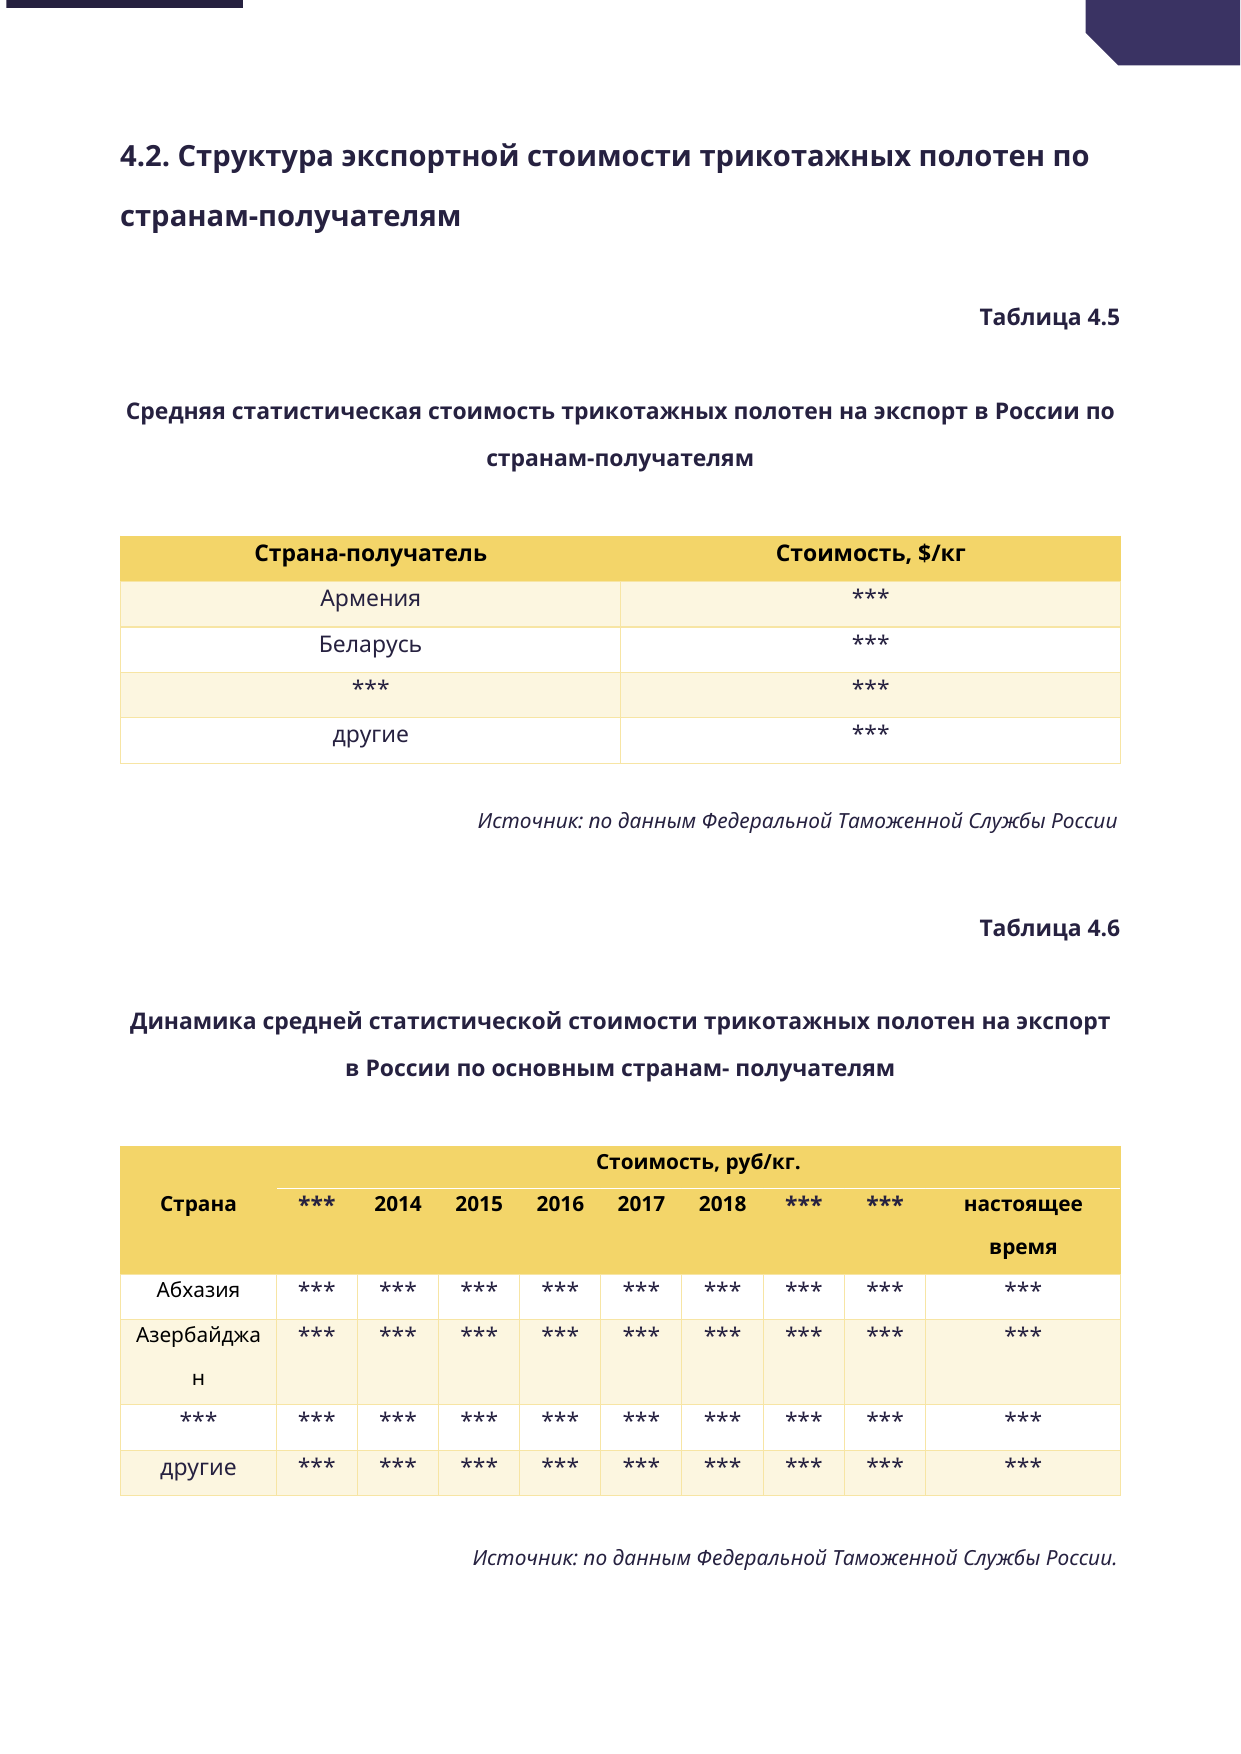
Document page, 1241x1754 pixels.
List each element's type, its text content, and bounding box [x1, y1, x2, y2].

table_header Страна [121, 1147, 276, 1274]
table_cell 2015 [439, 1190, 519, 1274]
table_cell *** [601, 1275, 681, 1319]
table_cell *** [682, 1275, 763, 1319]
table_cell 2014 [358, 1190, 438, 1274]
table_cell *** [439, 1275, 519, 1319]
table_cell *** [621, 673, 1120, 717]
table_header Стоимость, $/кг [621, 537, 1120, 581]
table_cell *** [277, 1190, 357, 1274]
table_cell *** [926, 1405, 1120, 1450]
table_cell *** [439, 1405, 519, 1450]
table_cell *** [845, 1190, 925, 1274]
table_cell *** [845, 1275, 925, 1319]
table_cell *** [682, 1405, 763, 1450]
table_cell *** [439, 1451, 519, 1495]
table_cell *** [845, 1320, 925, 1404]
table_cell *** [926, 1451, 1120, 1495]
table_cell *** [277, 1320, 357, 1404]
table_cell *** [520, 1405, 600, 1450]
table_header Страна-получатель [121, 537, 620, 581]
table_cell 2016 [520, 1190, 600, 1274]
table_cell *** [764, 1451, 844, 1495]
table_cell *** [845, 1405, 925, 1450]
text Таблица 4.5 [120, 301, 1120, 332]
table_cell *** [439, 1320, 519, 1404]
table_cell Беларусь [121, 628, 620, 672]
text Источник: по данным Федеральной Таможенной Службы России [120, 806, 1120, 835]
table_cell *** [121, 1405, 276, 1450]
table_cell 2017 [601, 1190, 681, 1274]
text Динамика средней статистической стоимости трикотажных полотен на экспорт в России по основным странам- получателям [120, 1005, 1120, 1083]
table_cell *** [277, 1275, 357, 1319]
table_cell *** [682, 1320, 763, 1404]
table_cell *** [358, 1451, 438, 1495]
table_cell *** [520, 1451, 600, 1495]
table_cell *** [520, 1275, 600, 1319]
table_cell настоящее время [926, 1190, 1120, 1274]
table_cell *** [764, 1320, 844, 1404]
table_cell *** [764, 1405, 844, 1450]
table_cell *** [764, 1190, 844, 1274]
text Таблица 4.6 [120, 911, 1120, 943]
text Средняя статистическая стоимость трикотажных полотен на экспорт в России по странам-получателям [120, 395, 1120, 473]
table_cell Армения [121, 582, 620, 626]
text Источник: по данным Федеральной Таможенной Службы России. [120, 1543, 1120, 1571]
table_cell *** [926, 1275, 1120, 1319]
table_cell *** [621, 582, 1120, 626]
table_header Стоимость, руб/кг. [277, 1147, 1120, 1188]
table_cell *** [621, 628, 1120, 672]
table_cell Абхазия [121, 1275, 276, 1319]
table_cell *** [601, 1405, 681, 1450]
table_cell *** [682, 1451, 763, 1495]
table_cell другие [121, 1451, 276, 1495]
table_cell 2018 [682, 1190, 763, 1274]
table_cell Азербайджан [121, 1320, 276, 1404]
table_cell *** [277, 1405, 357, 1450]
table_cell *** [277, 1451, 357, 1495]
table_cell *** [601, 1320, 681, 1404]
table_cell *** [845, 1451, 925, 1495]
table_cell *** [520, 1320, 600, 1404]
table_cell другие [121, 718, 620, 763]
table_cell *** [601, 1451, 681, 1495]
table_cell *** [358, 1275, 438, 1319]
subtitle 4.2. Структура экспортной стоимости трикотажных полотен по странам-получателям [120, 135, 1120, 234]
table_cell *** [358, 1320, 438, 1404]
table_cell *** [121, 673, 620, 717]
table_cell *** [926, 1320, 1120, 1404]
table_cell *** [621, 718, 1120, 763]
table_cell *** [358, 1405, 438, 1450]
table_cell *** [764, 1275, 844, 1319]
